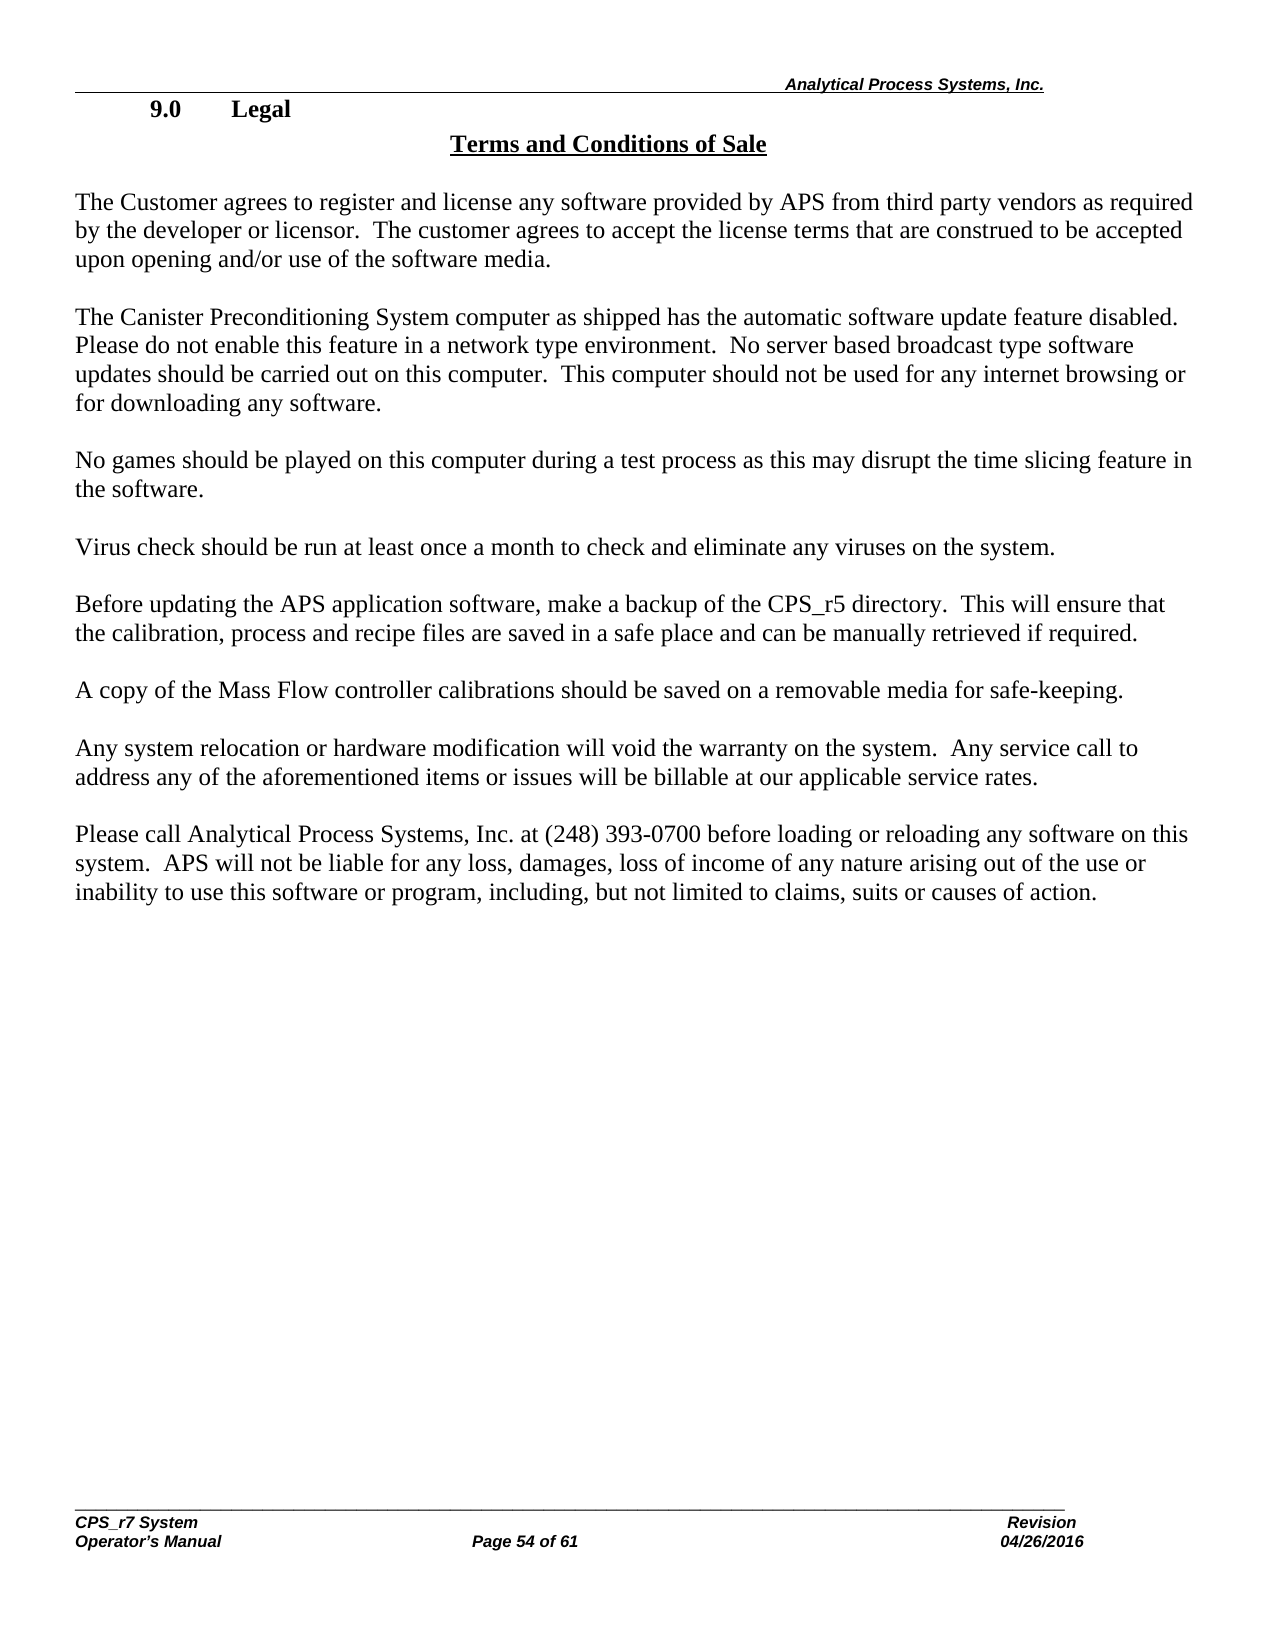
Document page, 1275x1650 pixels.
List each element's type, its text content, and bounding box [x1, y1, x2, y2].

text No games should be played on this computer during a test process as this may disrupt the time slicing feature in the software. [75, 445, 1200, 503]
text Any system relocation or hardware modification will void the warranty on the system. Any service call to address any of the aforementioned items or issues will be billable at our applicable service rates. [75, 733, 1200, 790]
text A copy of the Mass Flow controller calibrations should be saved on a removable media for safe-keeping. [75, 675, 1200, 704]
text The Customer agrees to register and license any software provided by APS from third party vendors as required by the developer or licensor. The customer agrees to accept the license terms that are construed to be accepted upon opening and/or use of the software media. [75, 187, 1200, 273]
text Before updating the APS application software, make a backup of the CPS_r5 directory. This will ensure that the calibration, process and recipe files are saved in a safe place and can be manually retrieved if required. [75, 589, 1200, 647]
text Virus check should be run at least once a month to check and eliminate any viruses on the system. [75, 532, 1200, 560]
text Terms and Conditions of Sale [375, 129, 1200, 158]
subtitle 9.0 Legal [75, 94, 1200, 123]
text The Canister Preconditioning System computer as shipped has the automatic software update feature disabled. Please do not enable this feature in a network type environment. No server based broadcast type software updates should be carried out on this computer. This computer should not be used for any internet browsing or for downloading any software. [75, 302, 1200, 417]
text Please call Analytical Process Systems, Inc. at (248) 393-0700 before loading or reloading any software on this system. APS will not be liable for any loss, damages, loss of income of any nature arising out of the use or inability to use this software or program, including, but not limited to claims, suits or causes of action. [75, 819, 1200, 905]
